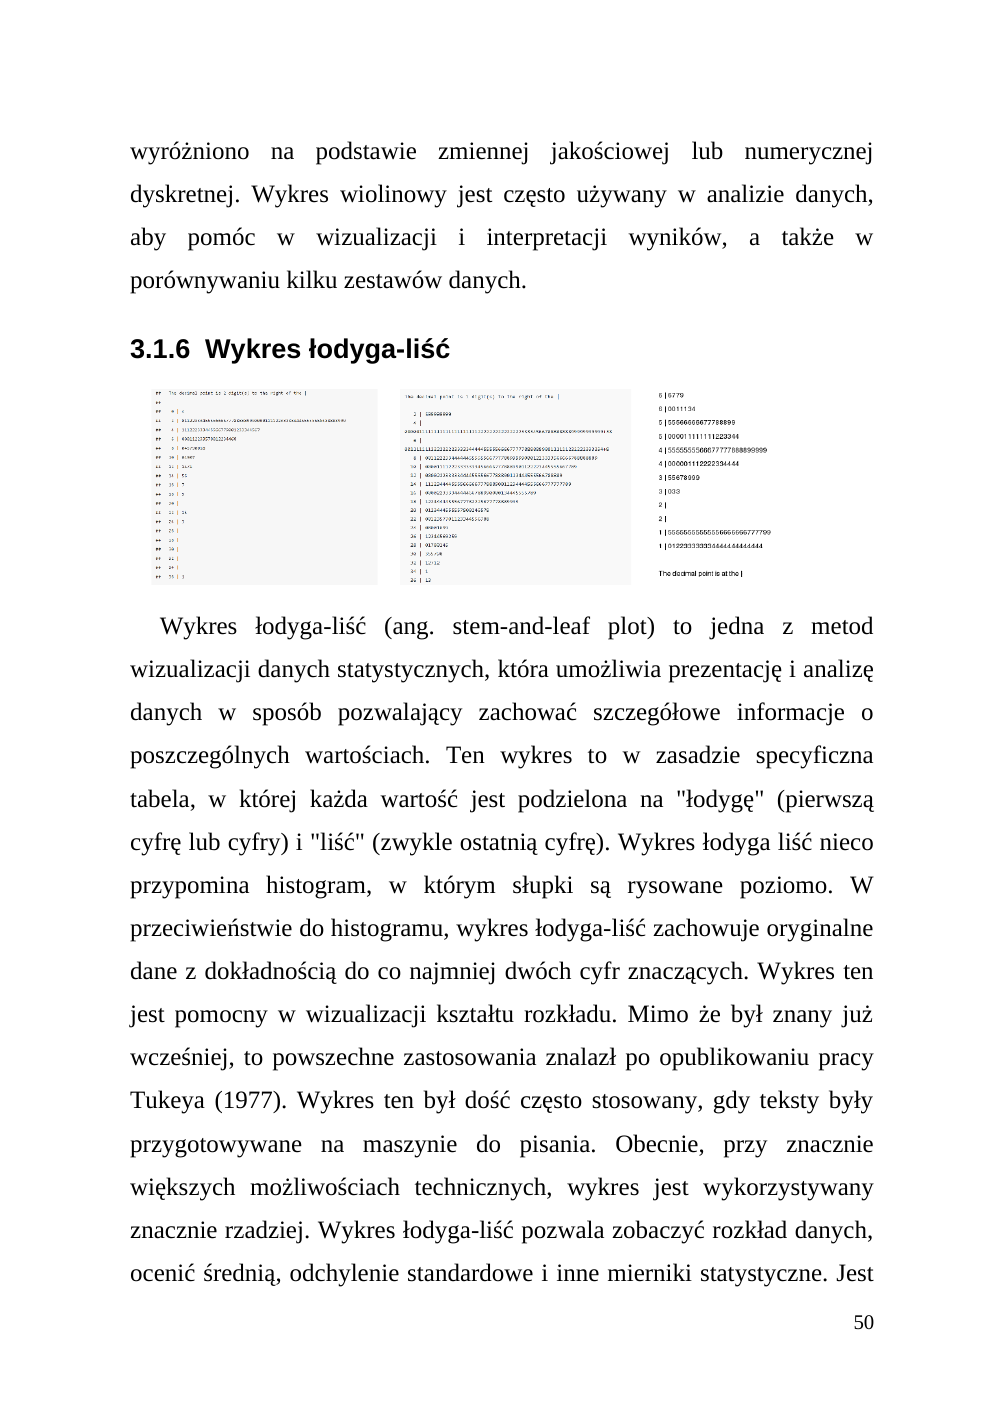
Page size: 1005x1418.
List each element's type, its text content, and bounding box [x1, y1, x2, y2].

table_header [642, 390, 874, 611]
subtitle Wykres łodyga-liść [130, 333, 874, 364]
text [130, 136, 874, 294]
picture [653, 389, 863, 585]
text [130, 611, 874, 1287]
picture [400, 389, 632, 585]
table_header [140, 390, 389, 611]
table_header [389, 390, 642, 611]
picture [151, 389, 378, 585]
